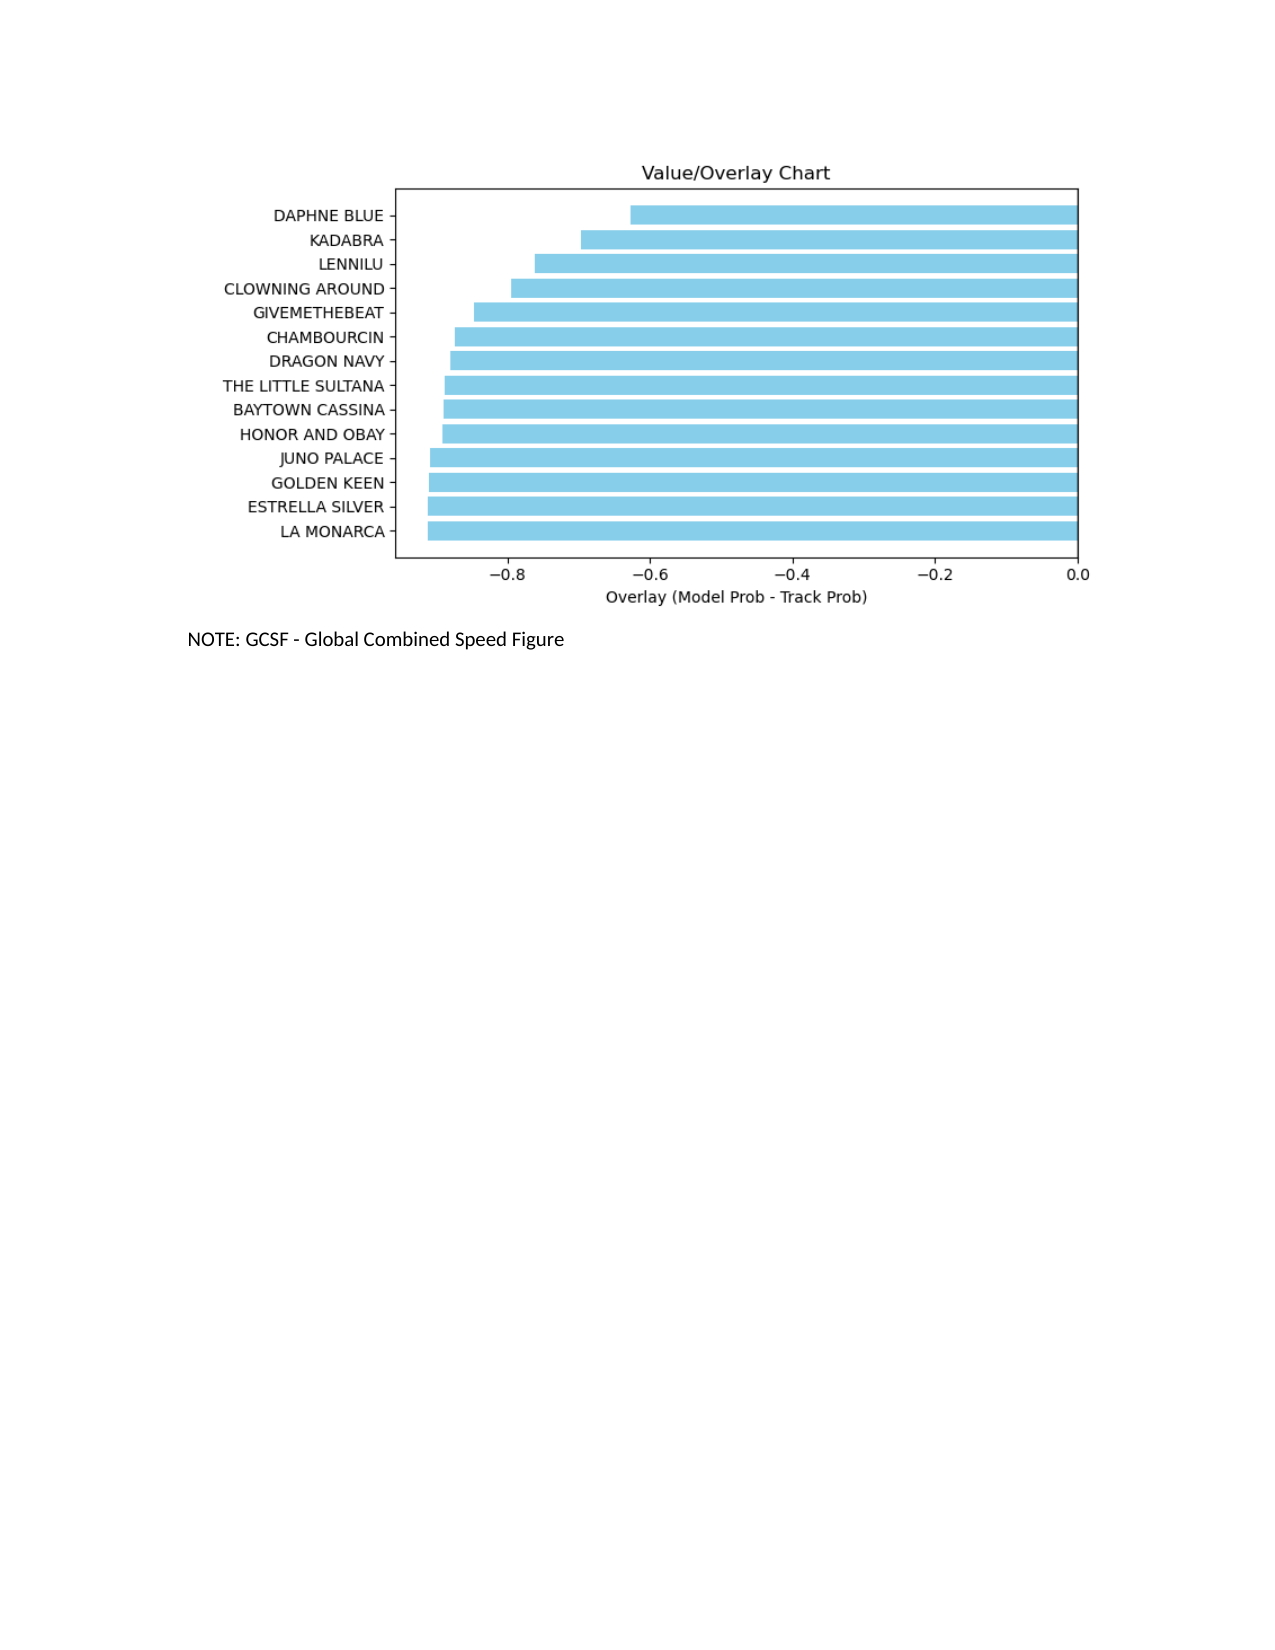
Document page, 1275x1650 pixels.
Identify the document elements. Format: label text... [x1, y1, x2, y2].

picture [206, 150, 1107, 623]
text NOTE: GCSF - Global Combined Speed Figure [187, 626, 1087, 652]
